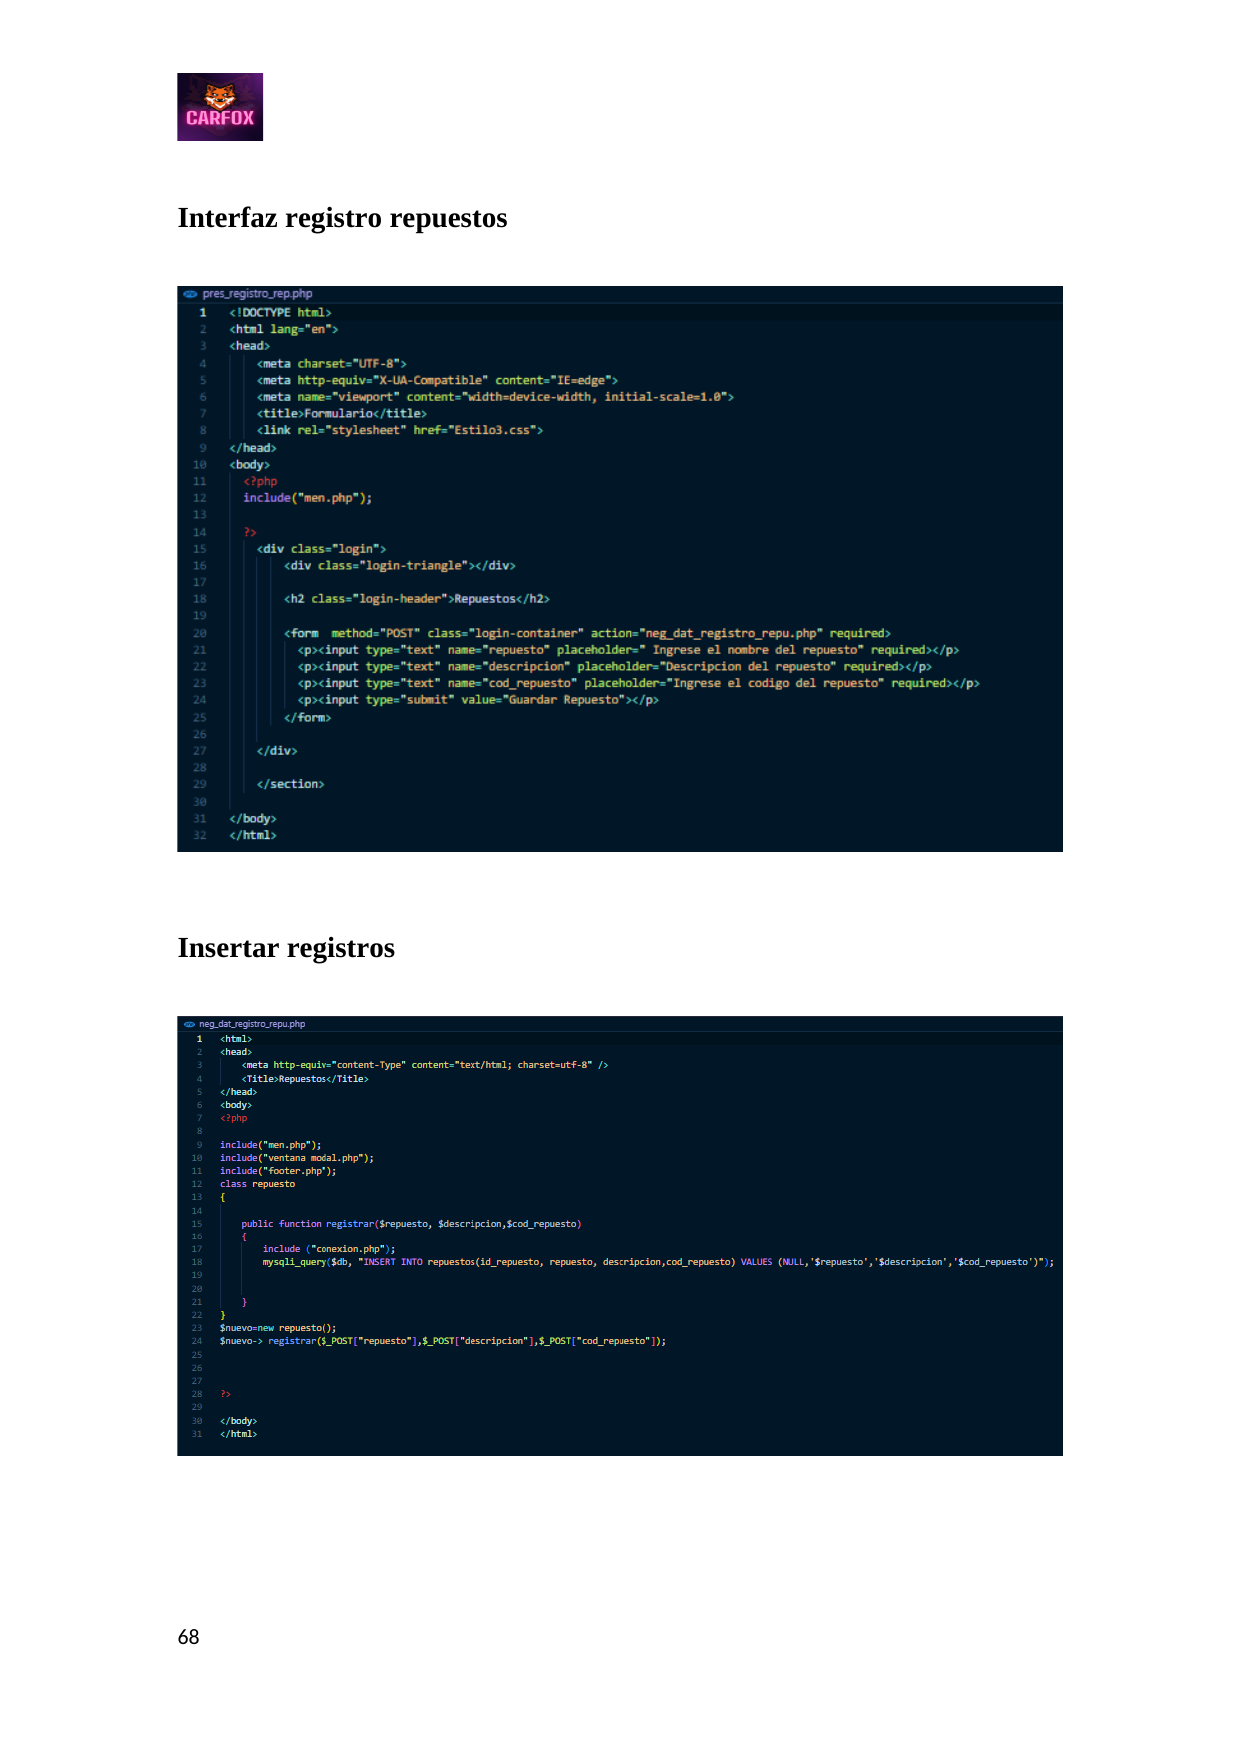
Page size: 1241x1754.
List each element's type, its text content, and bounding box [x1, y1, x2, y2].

picture [177, 73, 264, 141]
subtitle Insertar registros [177, 930, 1063, 964]
picture [177, 286, 1063, 852]
picture [177, 1016, 1063, 1456]
subtitle Interfaz registro repuestos [177, 200, 1063, 234]
